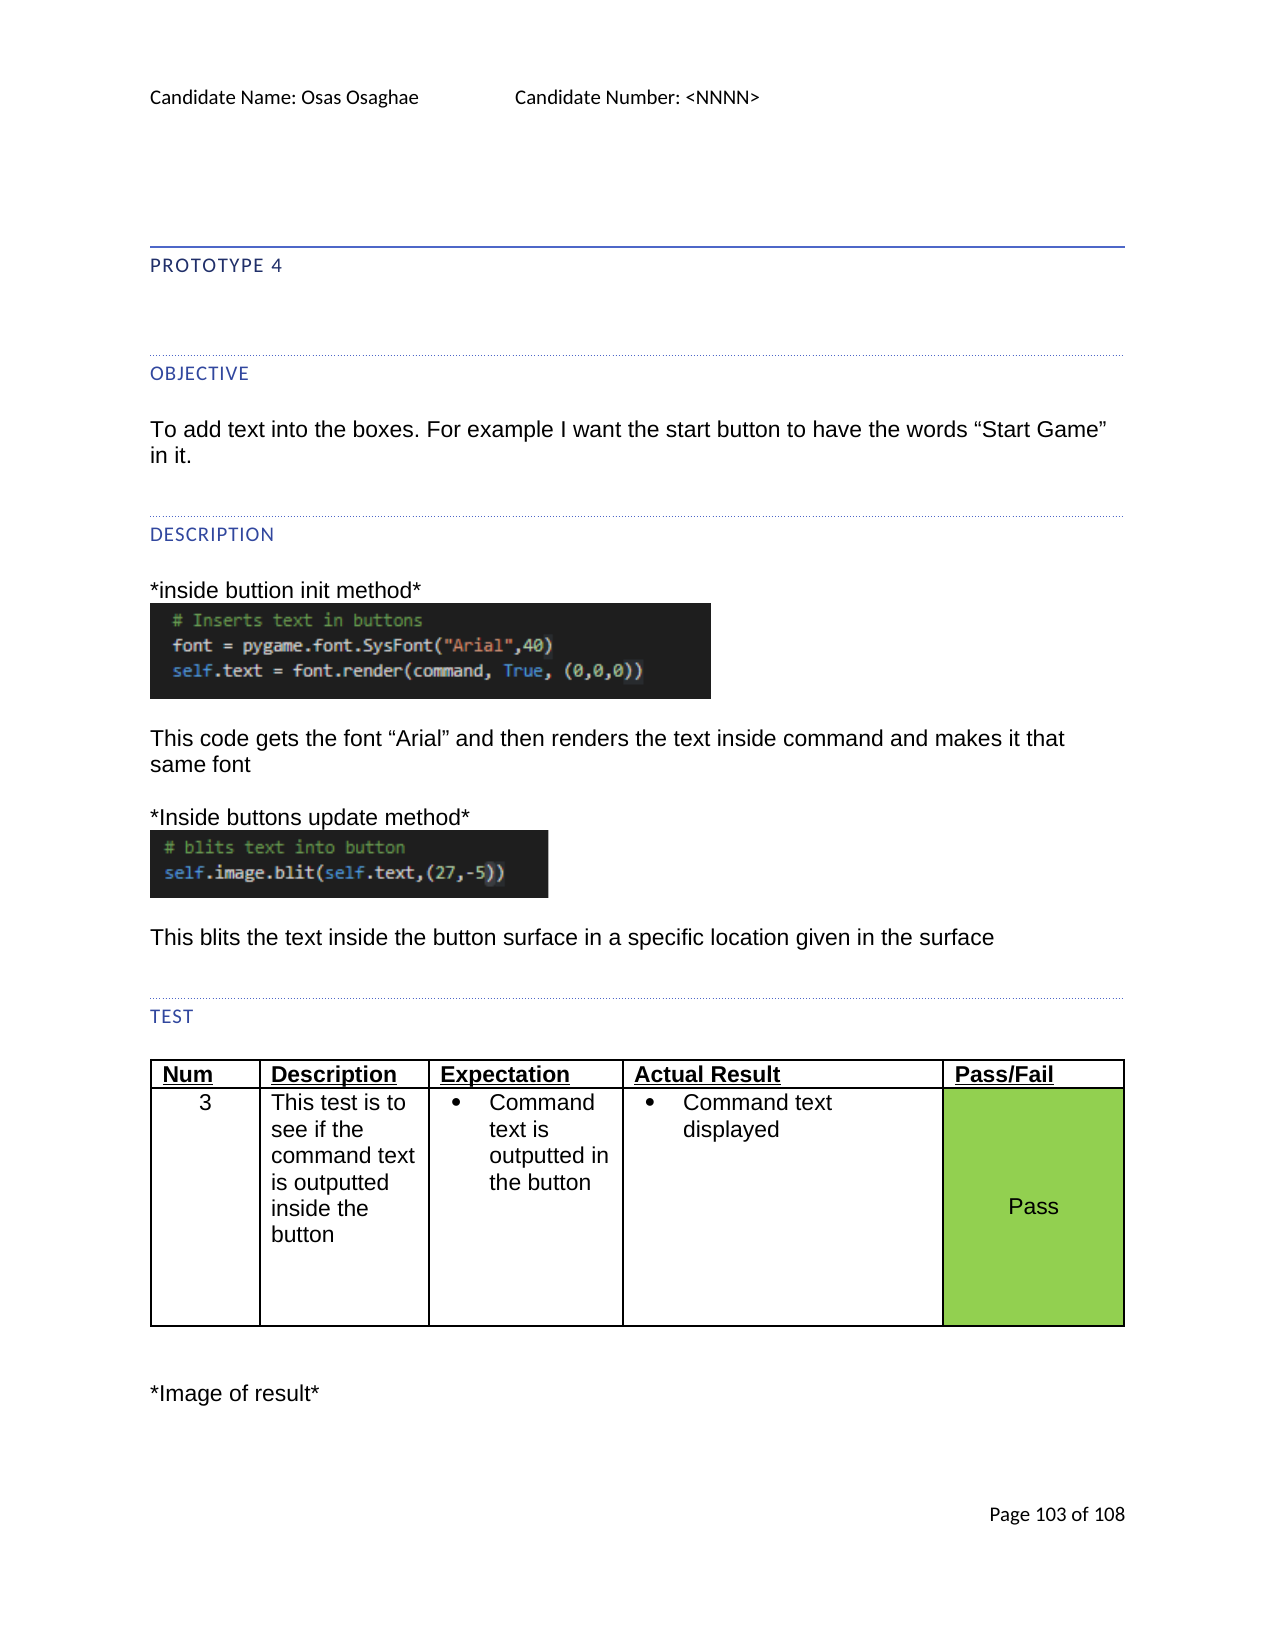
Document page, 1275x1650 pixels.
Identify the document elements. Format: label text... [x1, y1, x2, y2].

table_header Actual Result [624, 1061, 942, 1087]
table_cell 3 [152, 1089, 259, 1325]
text *Inside buttons update method* [150, 804, 1125, 831]
table_header Num [152, 1061, 259, 1087]
subtitle Objective [150, 355, 1125, 386]
table_header Pass/Fail [944, 1061, 1123, 1087]
table_header Expectation [430, 1061, 622, 1087]
text This code gets the font “Arial” and then renders the text inside command and makes it that same font [150, 725, 1125, 778]
subtitle Description [150, 516, 1125, 547]
table_header Description [261, 1061, 428, 1087]
picture [150, 603, 711, 699]
picture [150, 830, 549, 898]
text *inside buttion init method* [150, 577, 1125, 603]
table_cell Command text is outputted in the button [430, 1089, 622, 1325]
text *Image of result* [150, 1379, 1125, 1406]
subtitle Prototype 4 [150, 248, 1125, 277]
table_cell Command text displayed [624, 1089, 942, 1325]
table_cell This test is to see if the command text is outputted inside the button [261, 1089, 428, 1325]
text This blits the text inside the button surface in a specific location given in the surface [150, 924, 1125, 950]
subtitle Test [150, 998, 1125, 1029]
table_cell Pass [944, 1089, 1123, 1325]
text To add text into the boxes. For example I want the start button to have the words “Start Game” in it. [150, 416, 1125, 469]
